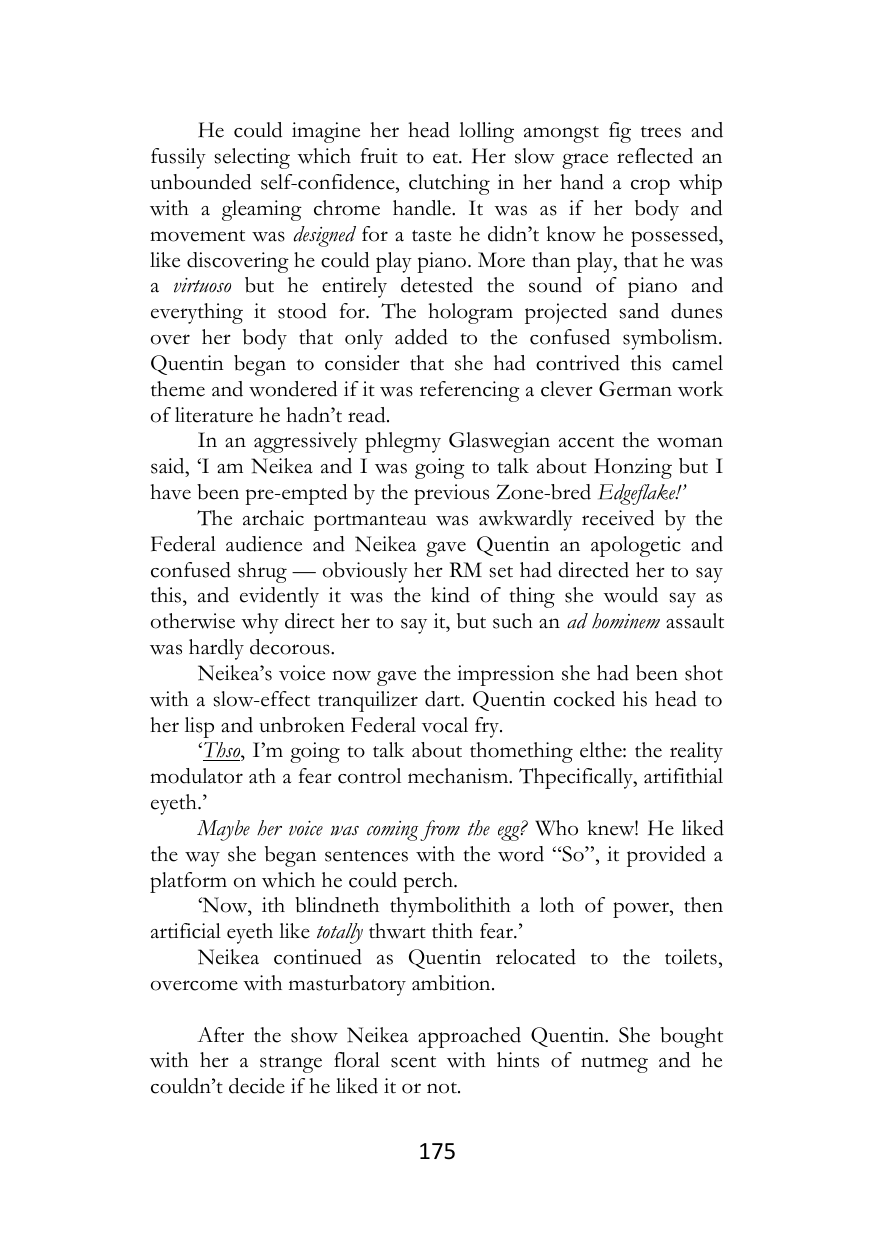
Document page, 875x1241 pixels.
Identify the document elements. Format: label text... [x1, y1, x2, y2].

text ‘Now, ith blindneth thymbolithith a loth of power, then artificial eyeth like totally thwart thith fear.’ [150, 893, 724, 945]
text Neikea’s voice now gave the impression she had been shot with a slow-effect tranquilizer dart. Quentin cocked his head to her lisp and unbroken Federal vocal fry. [150, 661, 724, 738]
text After the show Neikea approached Quentin. She bought with her a strange floral scent with hints of nutmeg and he couldn’t decide if he liked it or not. [150, 1022, 724, 1100]
text ‘Thso, I’m going to talk about thomething elthe: the reality modulator ath a fear control mechanism. Thpecifically, artifithial eyeth.’ [150, 738, 724, 816]
text The archaic portmanteau was awkwardly received by the Federal audience and Neikea gave Quentin an apologetic and confused shrug — obviously her RM set had directed her to say this, and evidently it was the kind of thing she would say as otherwise why direct her to say it, but such an ad hominem assault was hardly decorous. [150, 506, 724, 661]
text He could imagine her head lolling amongst fig trees and fussily selecting which fruit to eat. Her slow grace reflected an unbounded self-confidence, clutching in her hand a crop whip with a gleaming chrome handle. It was as if her body and movement was designed for a taste he didn’t know he possessed, like discovering he could play piano. More than play, that he was a virtuoso but he entirely detested the sound of piano and everything it stood for. The hologram projected sand dunes over her body that only added to the confused symbolism. Quentin began to consider that she had contrived this camel theme and wondered if it was referencing a clever German work of literature he hadn’t read. [150, 118, 724, 428]
text In an aggressively phlegmy Glaswegian accent the woman said, ‘I am Neikea and I was going to talk about Honzing but I have been pre-empted by the previous Zone-bred Edgeflake!’ [150, 428, 724, 506]
text Neikea continued as Quentin relocated to the toilets, overcome with masturbatory ambition. [150, 945, 724, 996]
text Maybe her voice was coming from the egg? Who knew! He liked the way she began sentences with the word “So”, it provided a platform on which he could perch. [150, 816, 724, 893]
